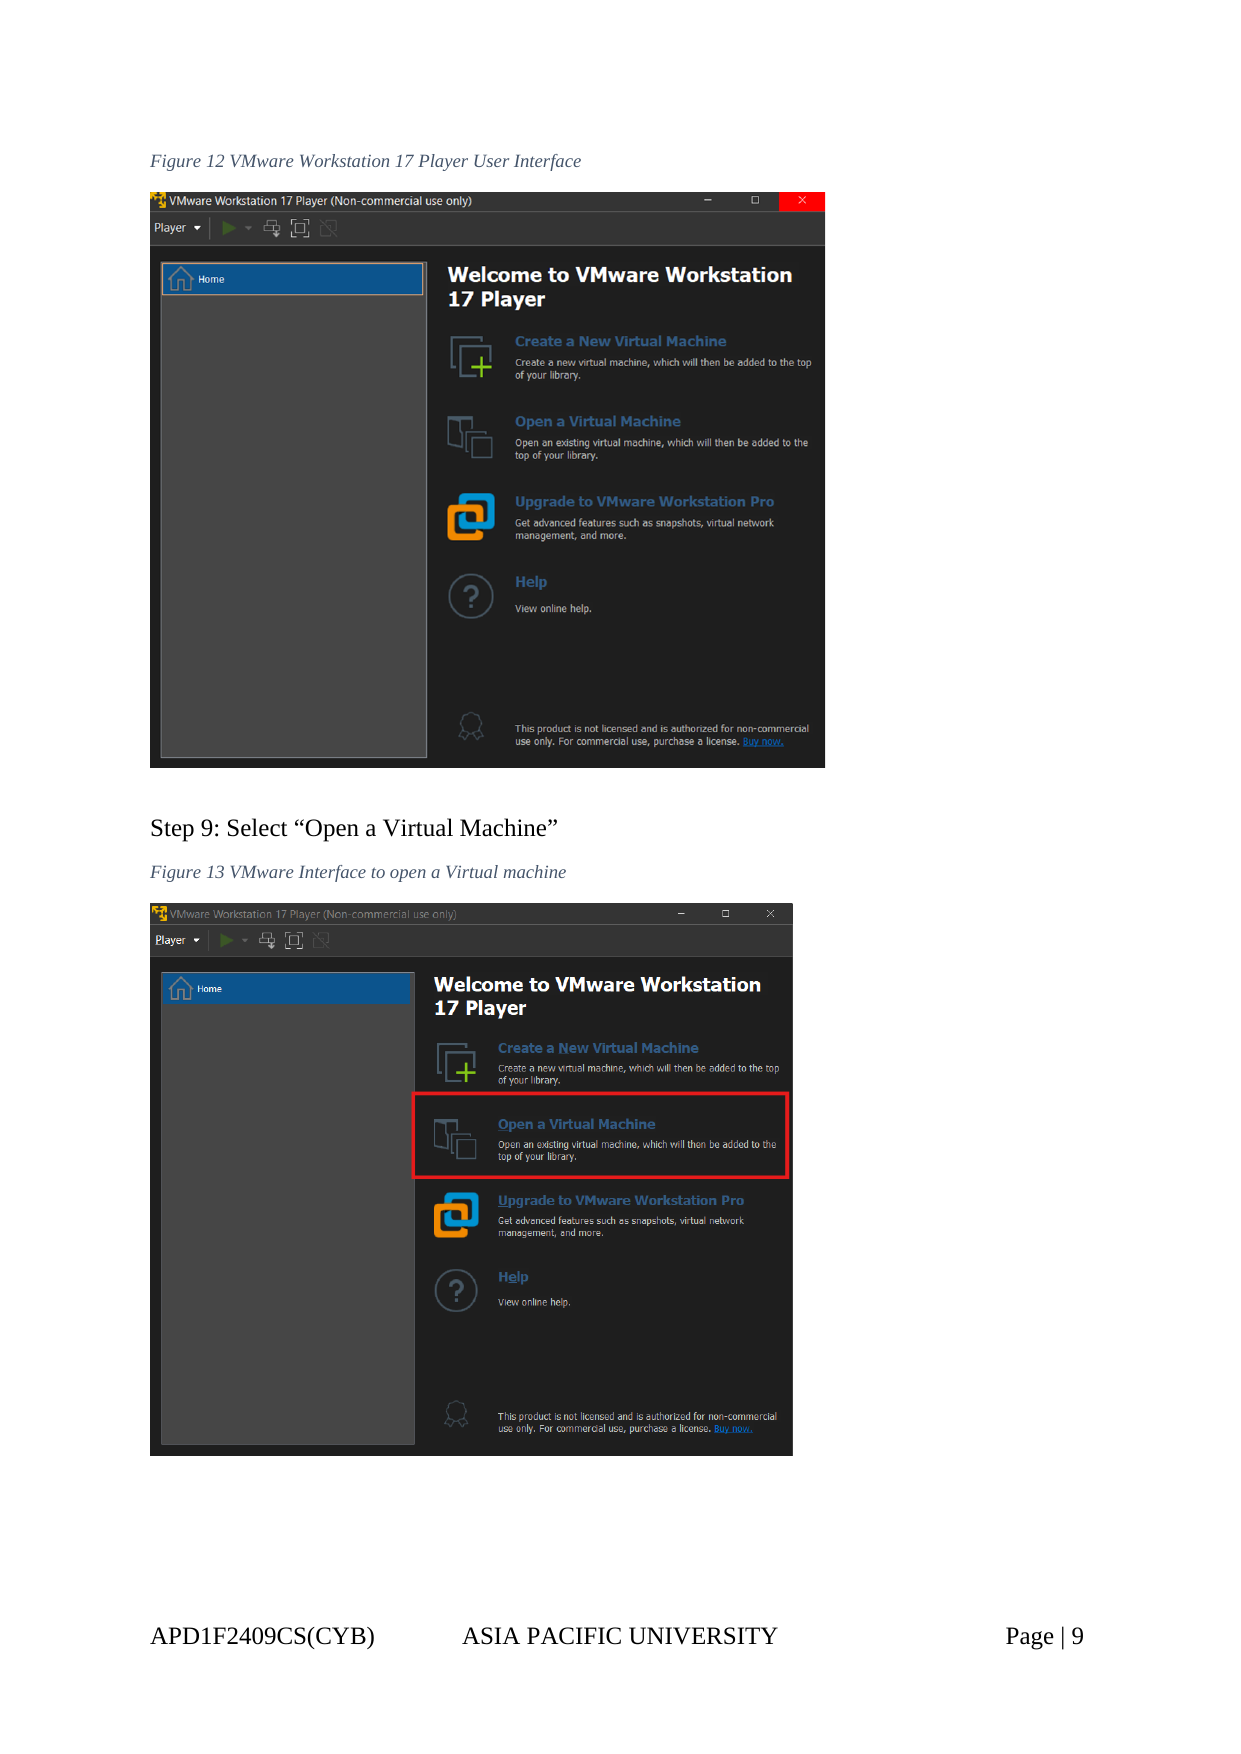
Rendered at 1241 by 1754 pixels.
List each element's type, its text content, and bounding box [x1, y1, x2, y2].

picture [150, 903, 793, 1456]
picture [150, 192, 826, 768]
text Step 9: Select “Open a Virtual Machine” [150, 813, 1090, 842]
